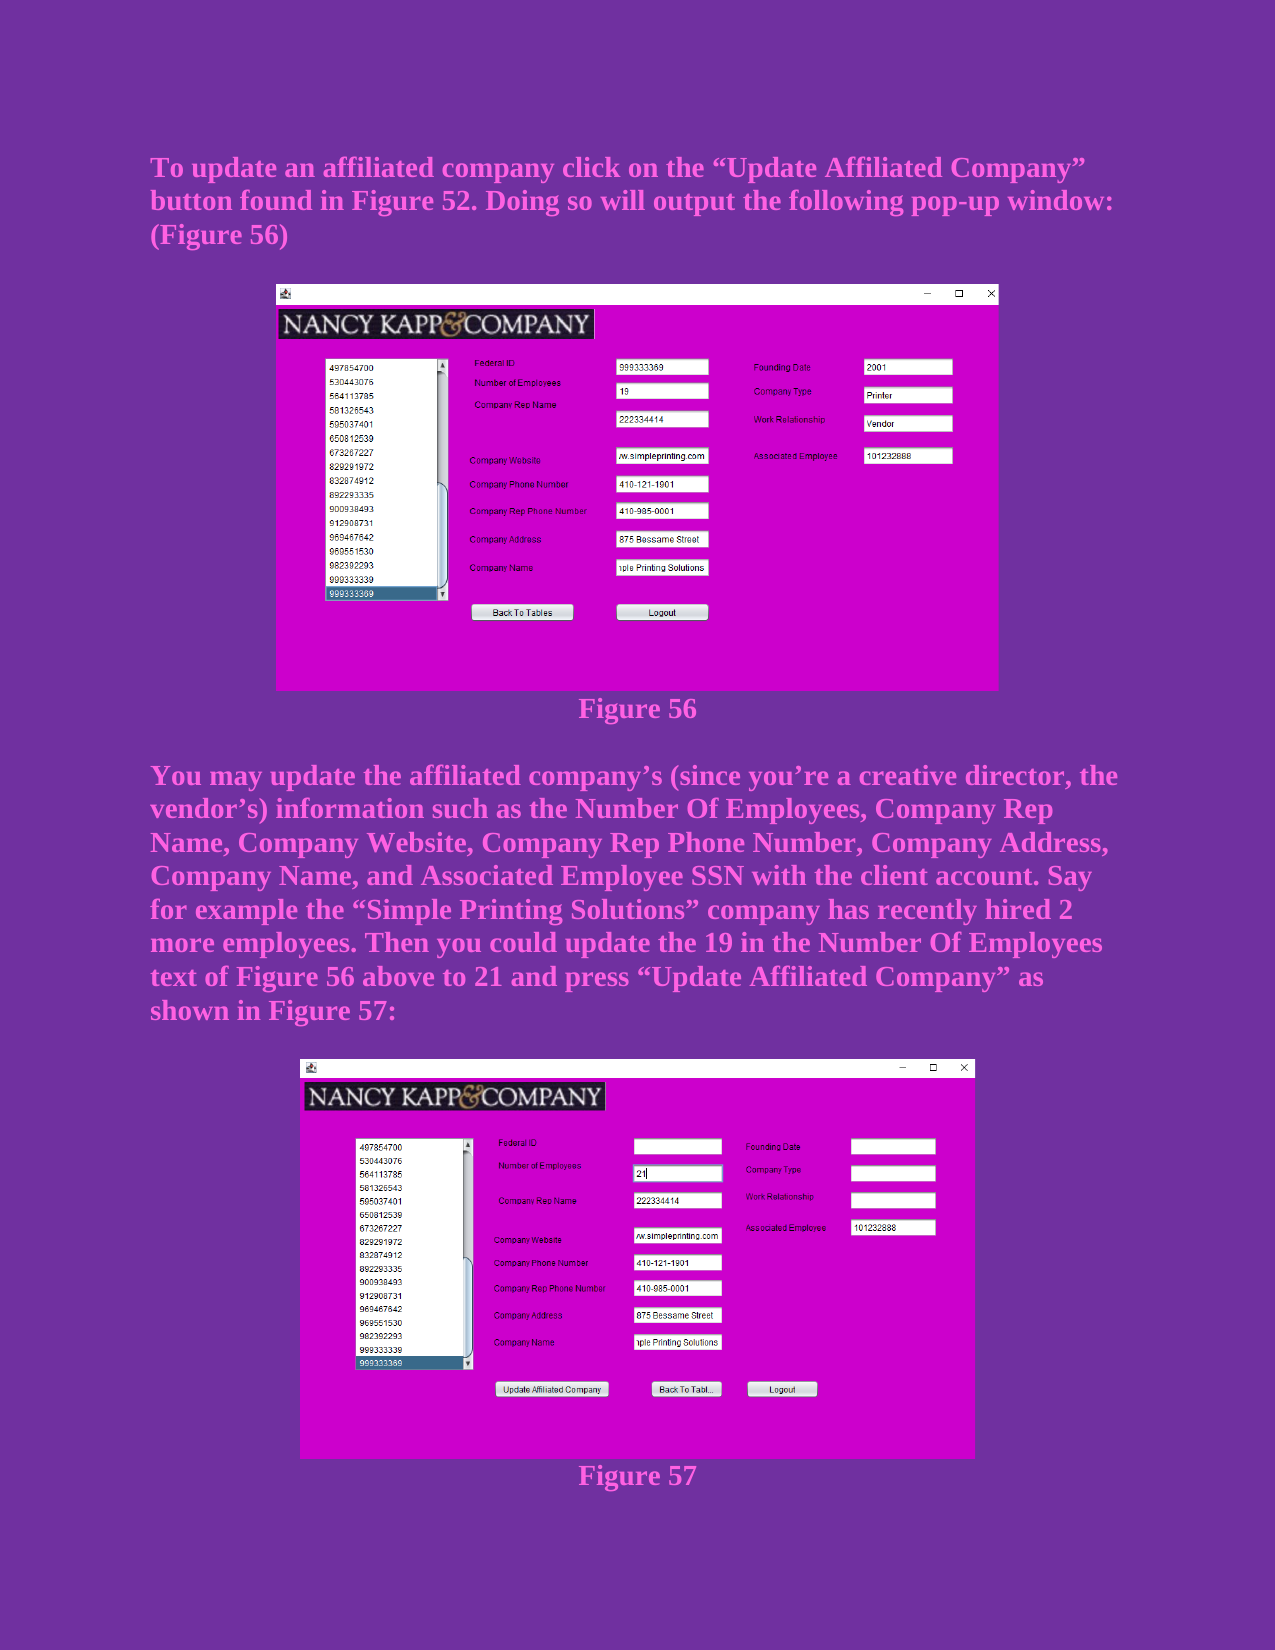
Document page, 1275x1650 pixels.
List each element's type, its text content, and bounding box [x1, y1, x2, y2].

text Figure 57 [150, 1458, 1125, 1492]
picture [300, 1059, 976, 1459]
picture [276, 284, 999, 691]
text To update an affiliated company click on the “Update Affiliated Company” button found in Figure 52. Doing so will output the following pop-up window: (Figure 56) [150, 150, 1125, 251]
text Figure 56 [150, 691, 1125, 724]
text You may update the affiliated company’s (since you’re a creative director, the vendor’s) information such as the Number Of Employees, Company Rep Name, Company Website, Company Rep Phone Number, Company Address, Company Name, and Associated Employee SSN with the client account. Say for example the “Simple Printing Solutions” company has recently hired 2 more employees. Then you could update the 19 in the Number Of Employees text of Figure 56 above to 21 and press “Update Affiliated Company” as shown in Figure 57: [150, 758, 1125, 1026]
